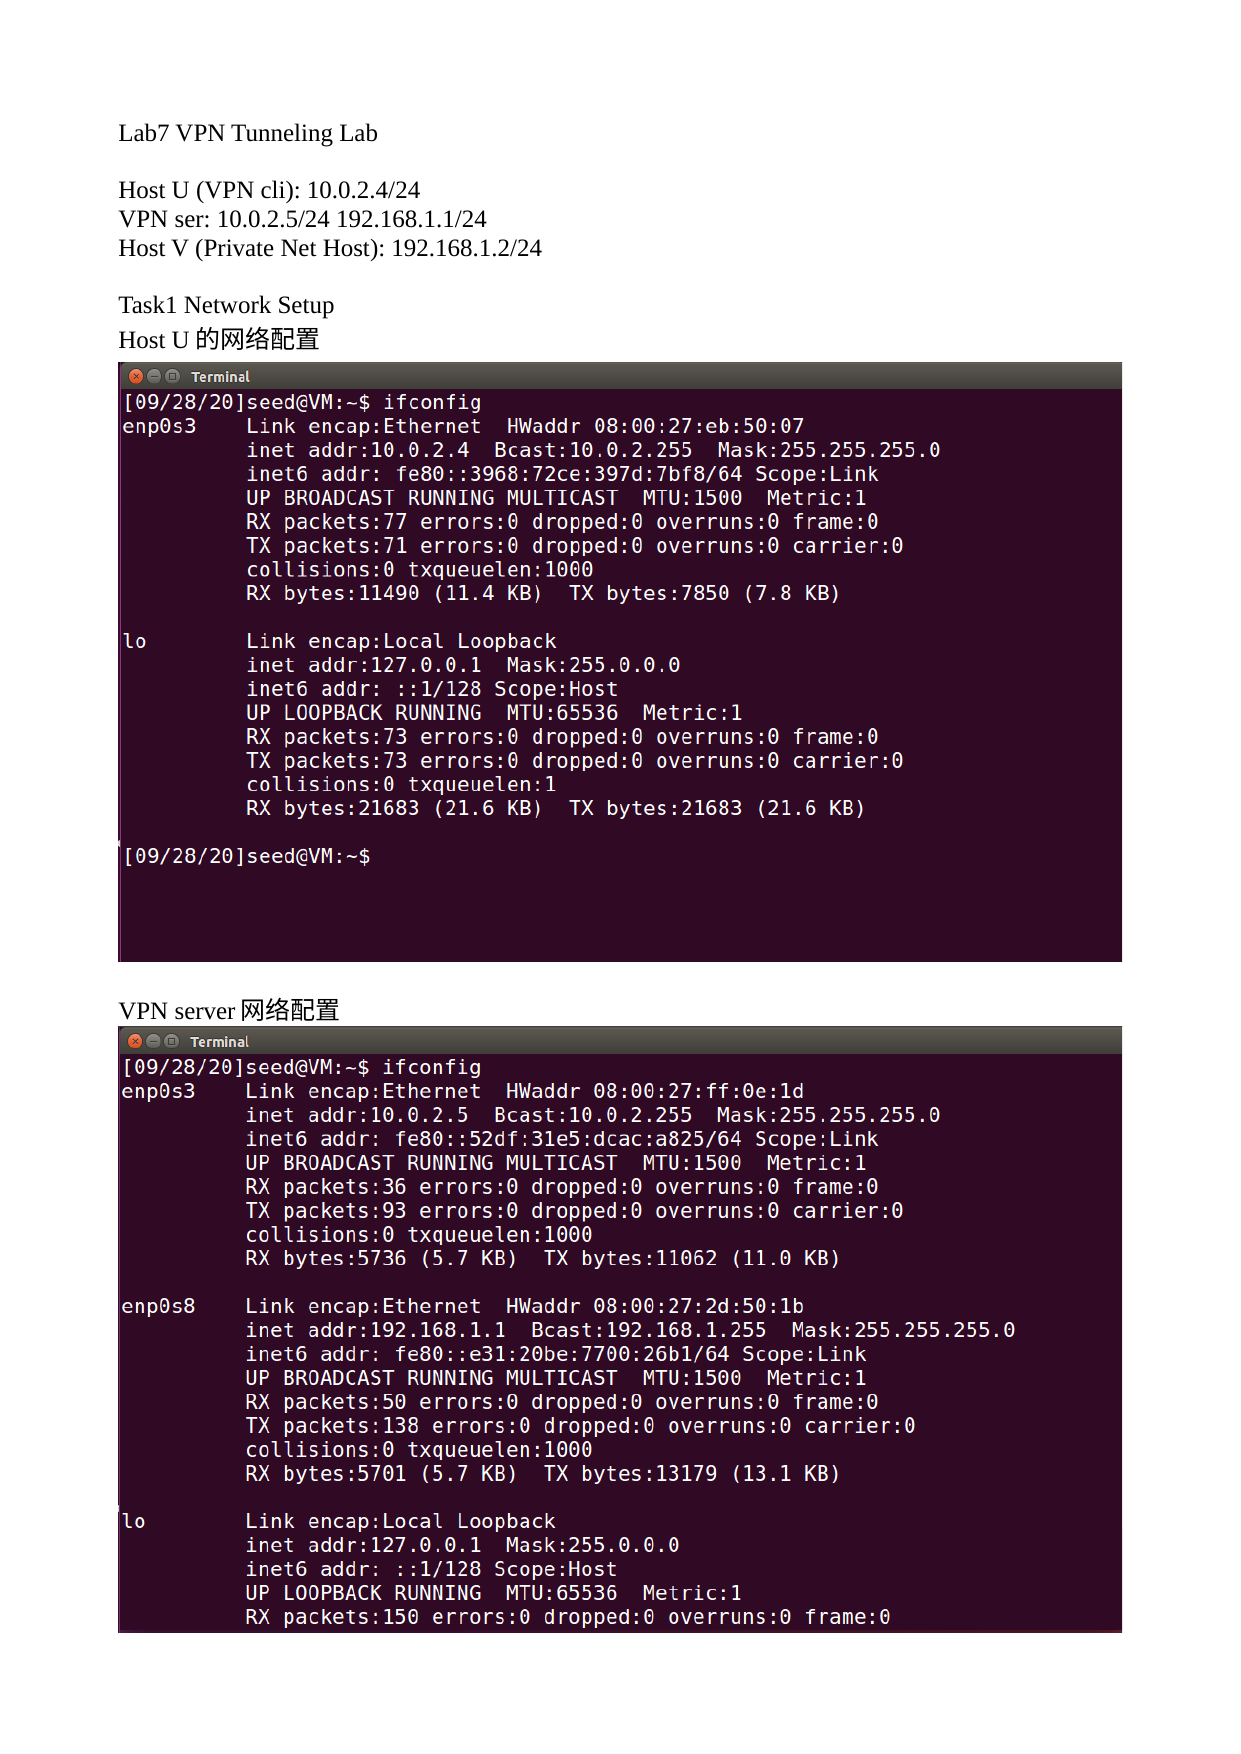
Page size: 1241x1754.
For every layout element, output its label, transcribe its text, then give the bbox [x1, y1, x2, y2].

text VPN ser: 10.0.2.5/24 192.168.1.1/24 [118, 204, 1122, 233]
text Task1 Network Setup [118, 291, 1122, 319]
picture [118, 1026, 1123, 1633]
text VPN server网络配置 [118, 990, 1122, 1026]
text Host V (Private Net Host): 192.168.1.2/24 [118, 233, 1122, 262]
text Host U的网络配置 [118, 319, 1122, 356]
text Host U (VPN cli): 10.0.2.4/24 [118, 176, 1122, 204]
picture [118, 362, 1123, 962]
text Lab7 VPN Tunneling Lab [118, 118, 1122, 147]
